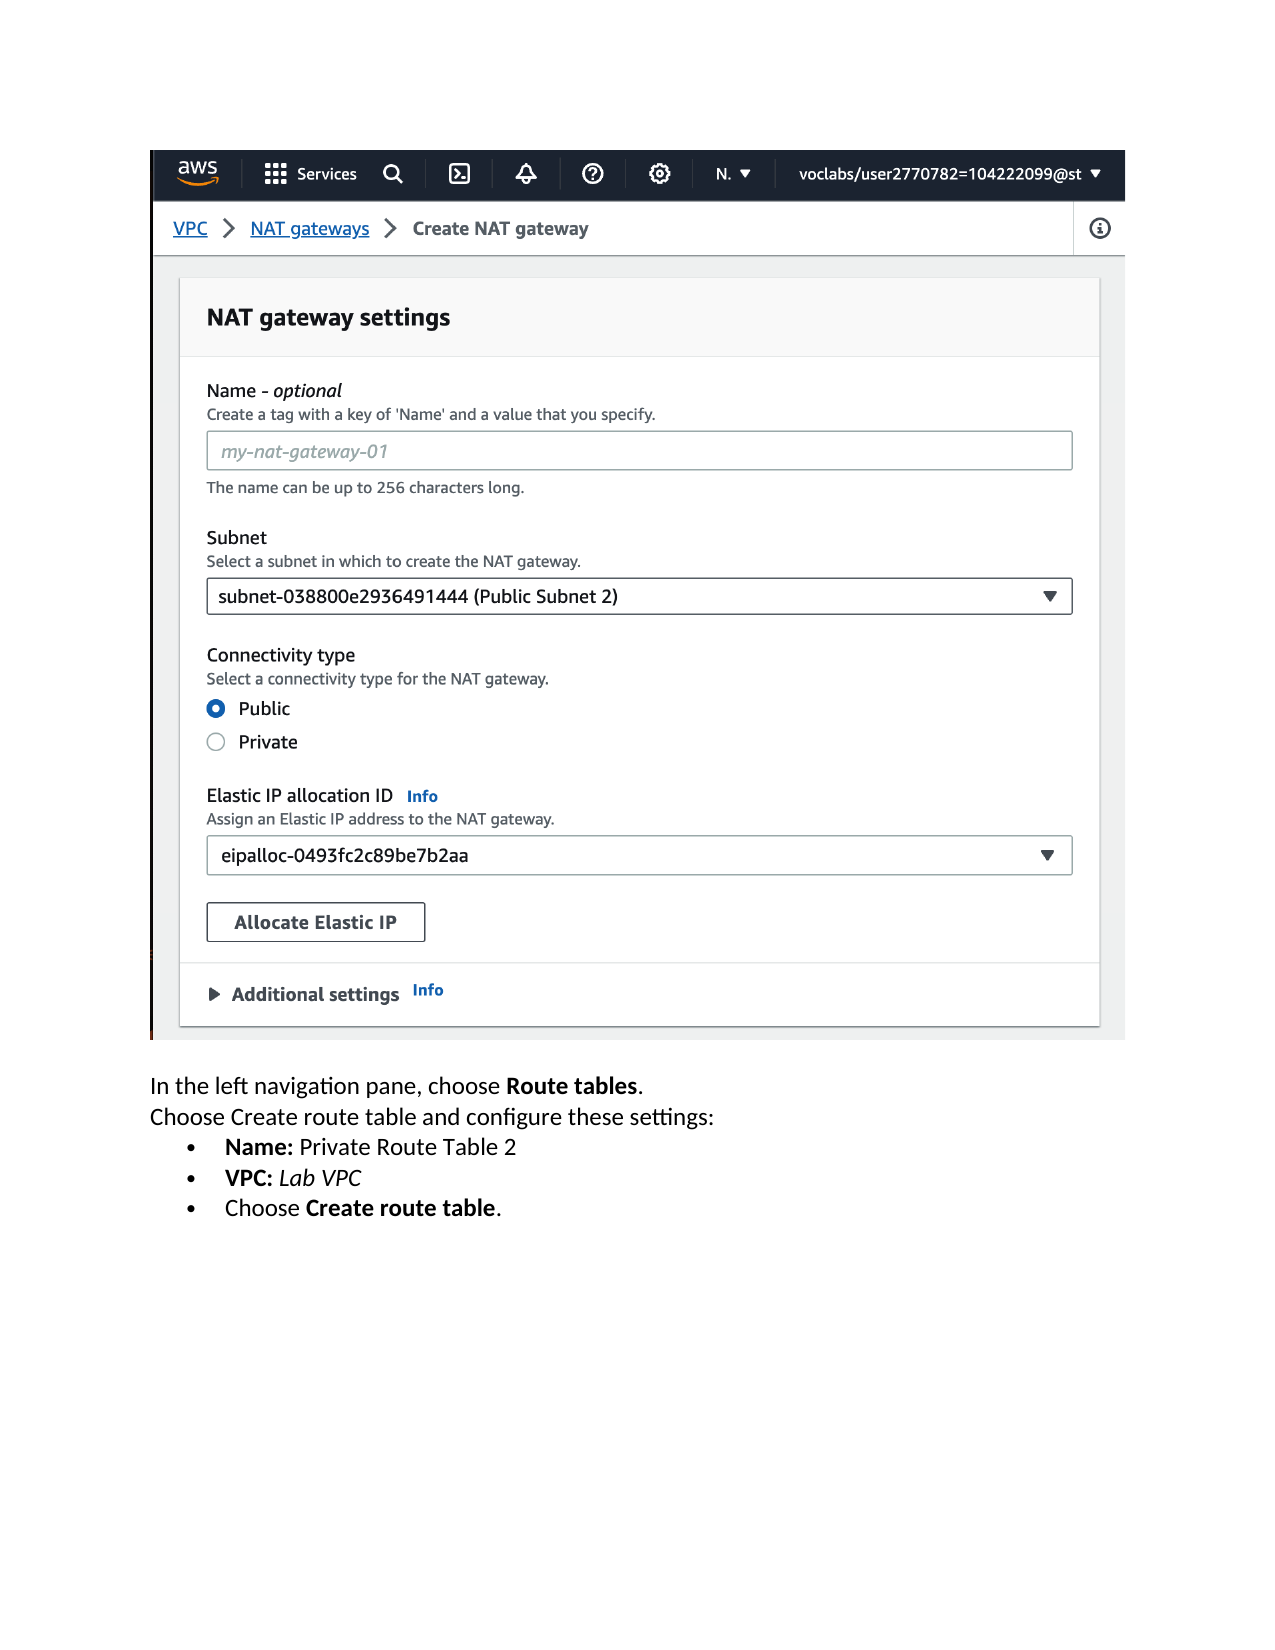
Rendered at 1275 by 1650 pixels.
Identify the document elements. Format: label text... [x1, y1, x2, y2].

list VPC: Lab VPC [187, 1162, 1125, 1192]
list Name: Private Route Table 2 [187, 1131, 1125, 1162]
text In the left navigation pane, choose Route tables. [150, 1070, 1125, 1101]
picture [150, 150, 1125, 1040]
list Choose Create route table. [187, 1192, 1125, 1223]
text Choose Create route table and configure these settings: [150, 1101, 1125, 1131]
